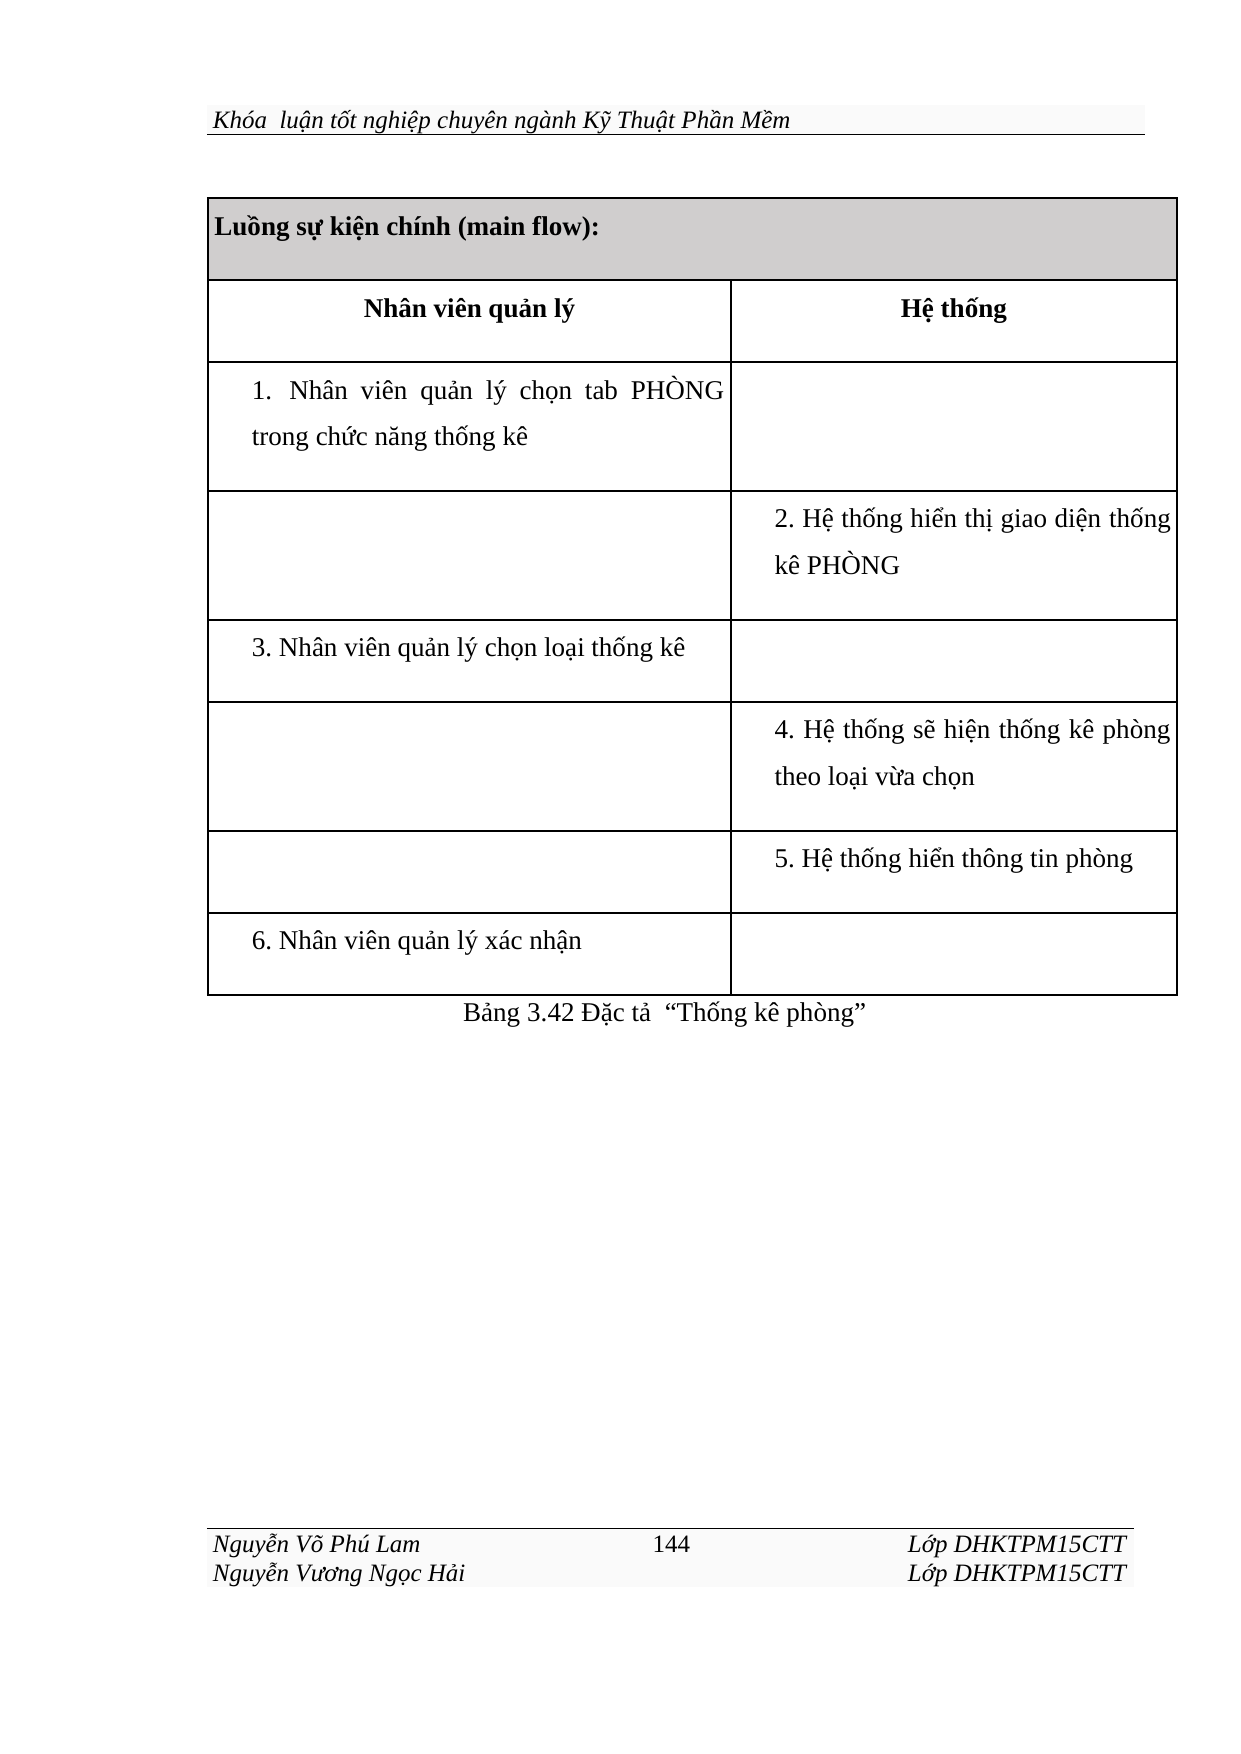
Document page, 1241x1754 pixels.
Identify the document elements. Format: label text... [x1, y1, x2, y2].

table_cell [209, 492, 730, 619]
table_cell 4. Hệ thống sẽ hiện thống kê phòng theo loại vừa chọn [732, 703, 1176, 829]
table_cell Luồng sự kiện chính (main flow): [209, 199, 1176, 279]
table_cell [732, 363, 1176, 490]
table_cell [732, 621, 1176, 701]
table_cell 2. Hệ thống hiển thị giao diện thống kê PHÒNG [732, 492, 1176, 619]
table_cell 1. Nhân viên quản lý chọn tab PHÒNG trong chức năng thống kê [209, 363, 730, 490]
table_cell Hệ thống [732, 281, 1176, 361]
table_cell 5. Hệ thống hiển thông tin phòng [732, 832, 1176, 912]
table_cell 6. Nhân viên quản lý xác nhận [209, 914, 730, 994]
table_cell [732, 914, 1176, 994]
table_cell Nhân viên quản lý [209, 281, 730, 361]
table_cell [209, 832, 730, 912]
table_cell 3. Nhân viên quản lý chọn loại thống kê [209, 621, 730, 701]
table_cell [209, 703, 730, 829]
